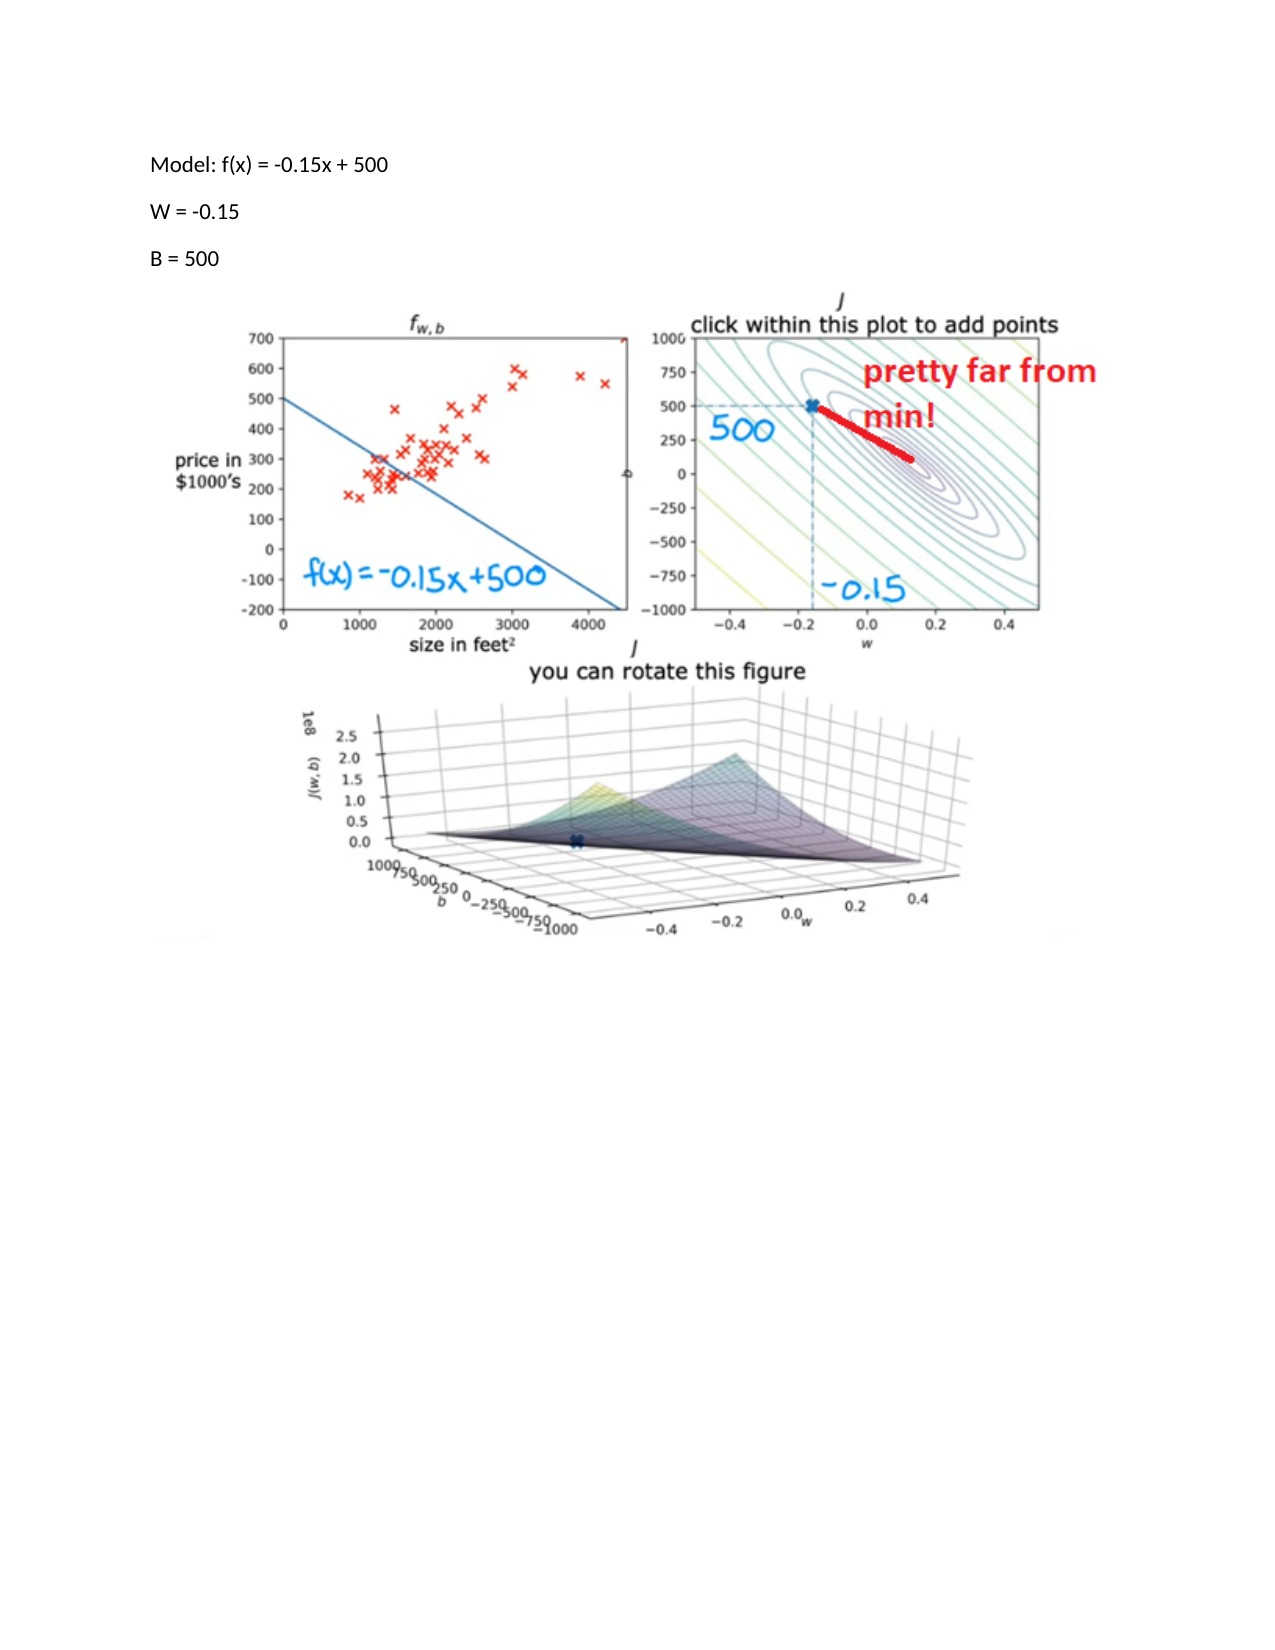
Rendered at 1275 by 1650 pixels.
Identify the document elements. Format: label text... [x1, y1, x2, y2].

text Model: f(x) = -0.15x + 500 [150, 150, 1125, 178]
text W = -0.15 [150, 197, 1125, 225]
text B = 500 [150, 244, 1125, 272]
picture [150, 290, 1125, 938]
